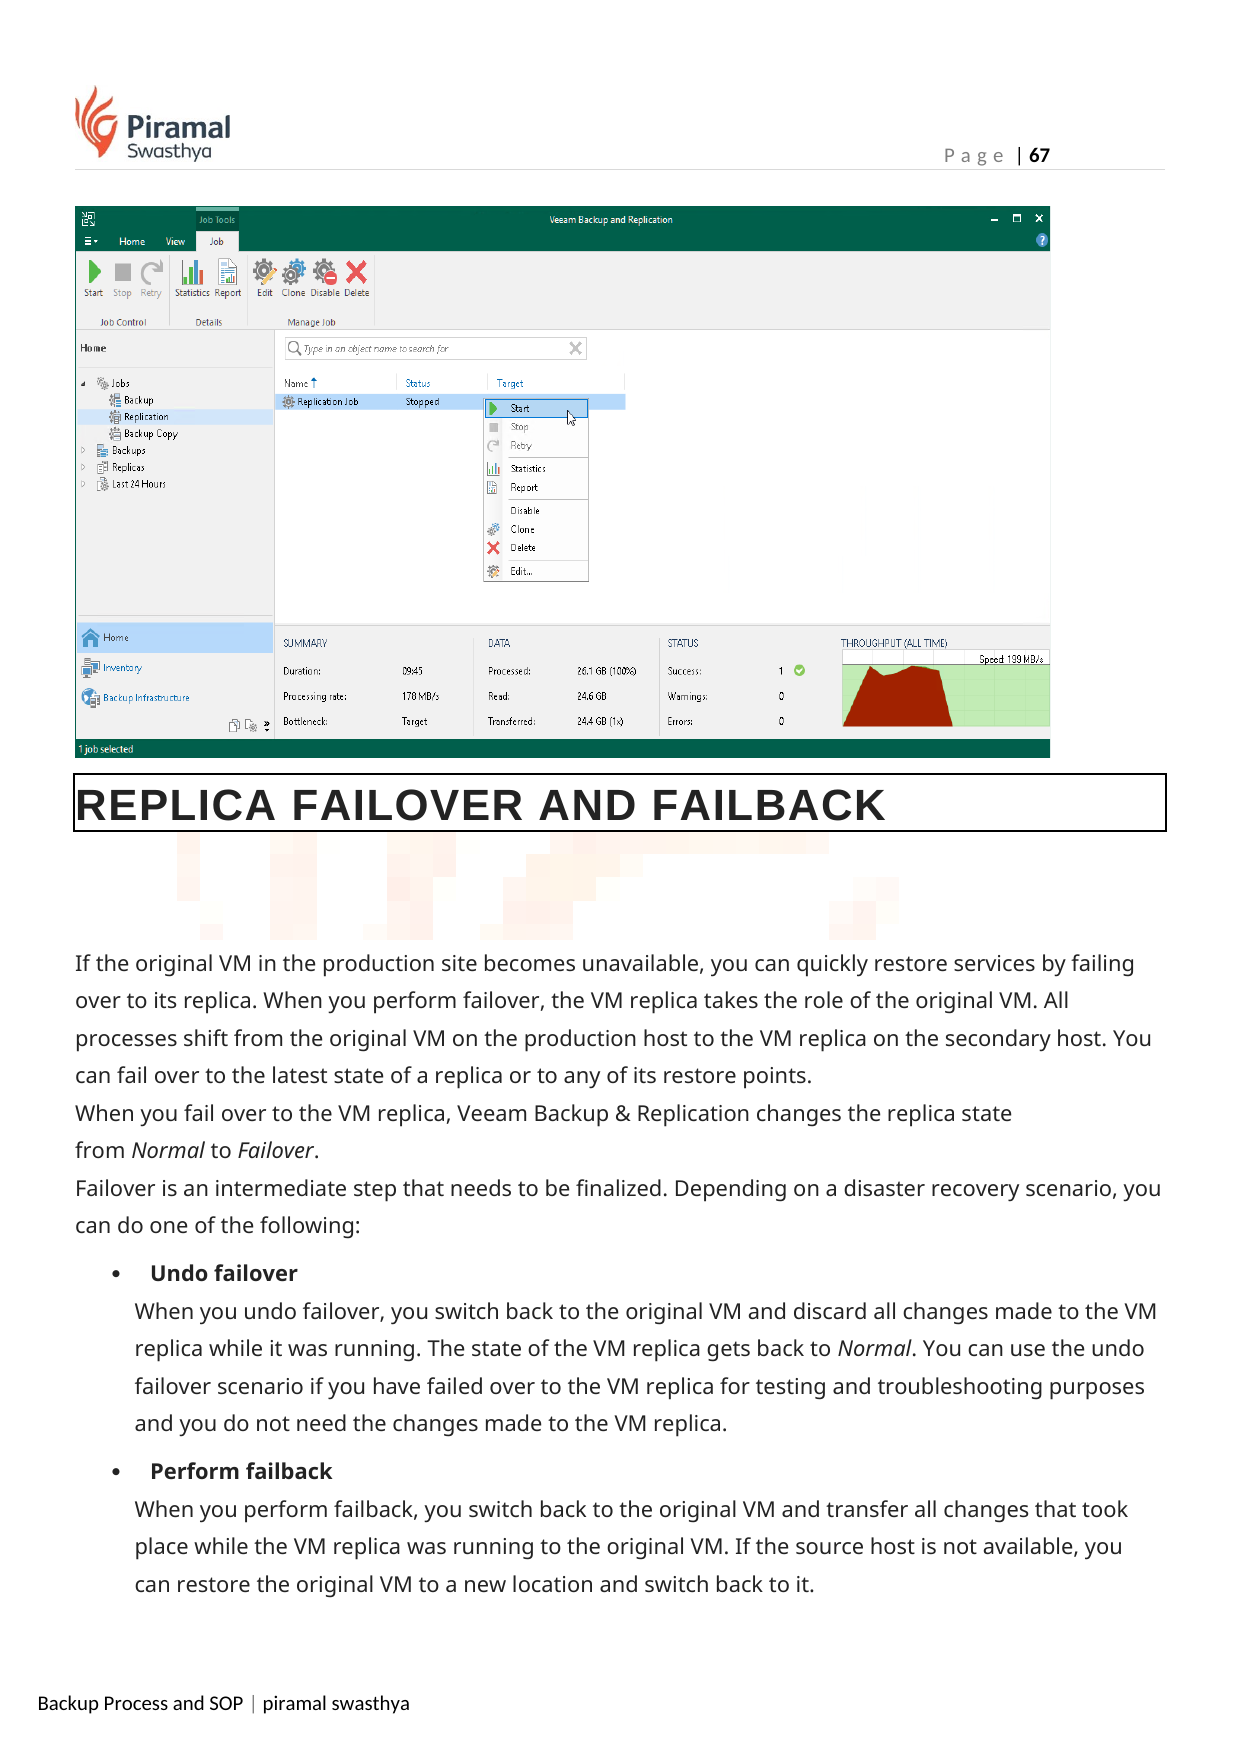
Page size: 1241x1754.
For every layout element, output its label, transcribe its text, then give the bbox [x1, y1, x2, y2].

list When you undo failover, you switch back to the original VM and discard all changes made to the VM replica while it was running. The state of the VM replica gets back to Normal. You can use the undo failover scenario if you have failed over to the VM replica for testing and troubleshooting purposes and you do not need the changes made to the VM replica. [134, 1288, 1165, 1438]
text Failover is an intermediate step that needs to be finalized. Depending on a disaster recovery scenario, you can do one of the following: [75, 1165, 1165, 1240]
list Undo failover [112, 1251, 1165, 1288]
text If the original VM in the production site becomes unavailable, you can quickly restore services by failing over to its replica. When you perform failover, the VM replica takes the role of the original VM. All processes shift from the original VM on the production host to the VM replica on the secondary host. You can fail over to the latest state of a replica or to any of its restore points. [75, 940, 1165, 1090]
subtitle Replica Failover and Failback [75, 775, 1165, 830]
picture [75, 85, 230, 162]
list When you perform failback, you switch back to the original VM and transfer all changes that took place while the VM replica was running to the original VM. If the source host is not available, you can restore the original VM to a new location and switch back to it. [134, 1486, 1165, 1599]
picture [75, 206, 1050, 758]
list Perform failback [112, 1449, 1165, 1486]
text When you fail over to the VM replica, Veeam Backup & Replication changes the replica state from Normal to Failover. [75, 1090, 1165, 1165]
